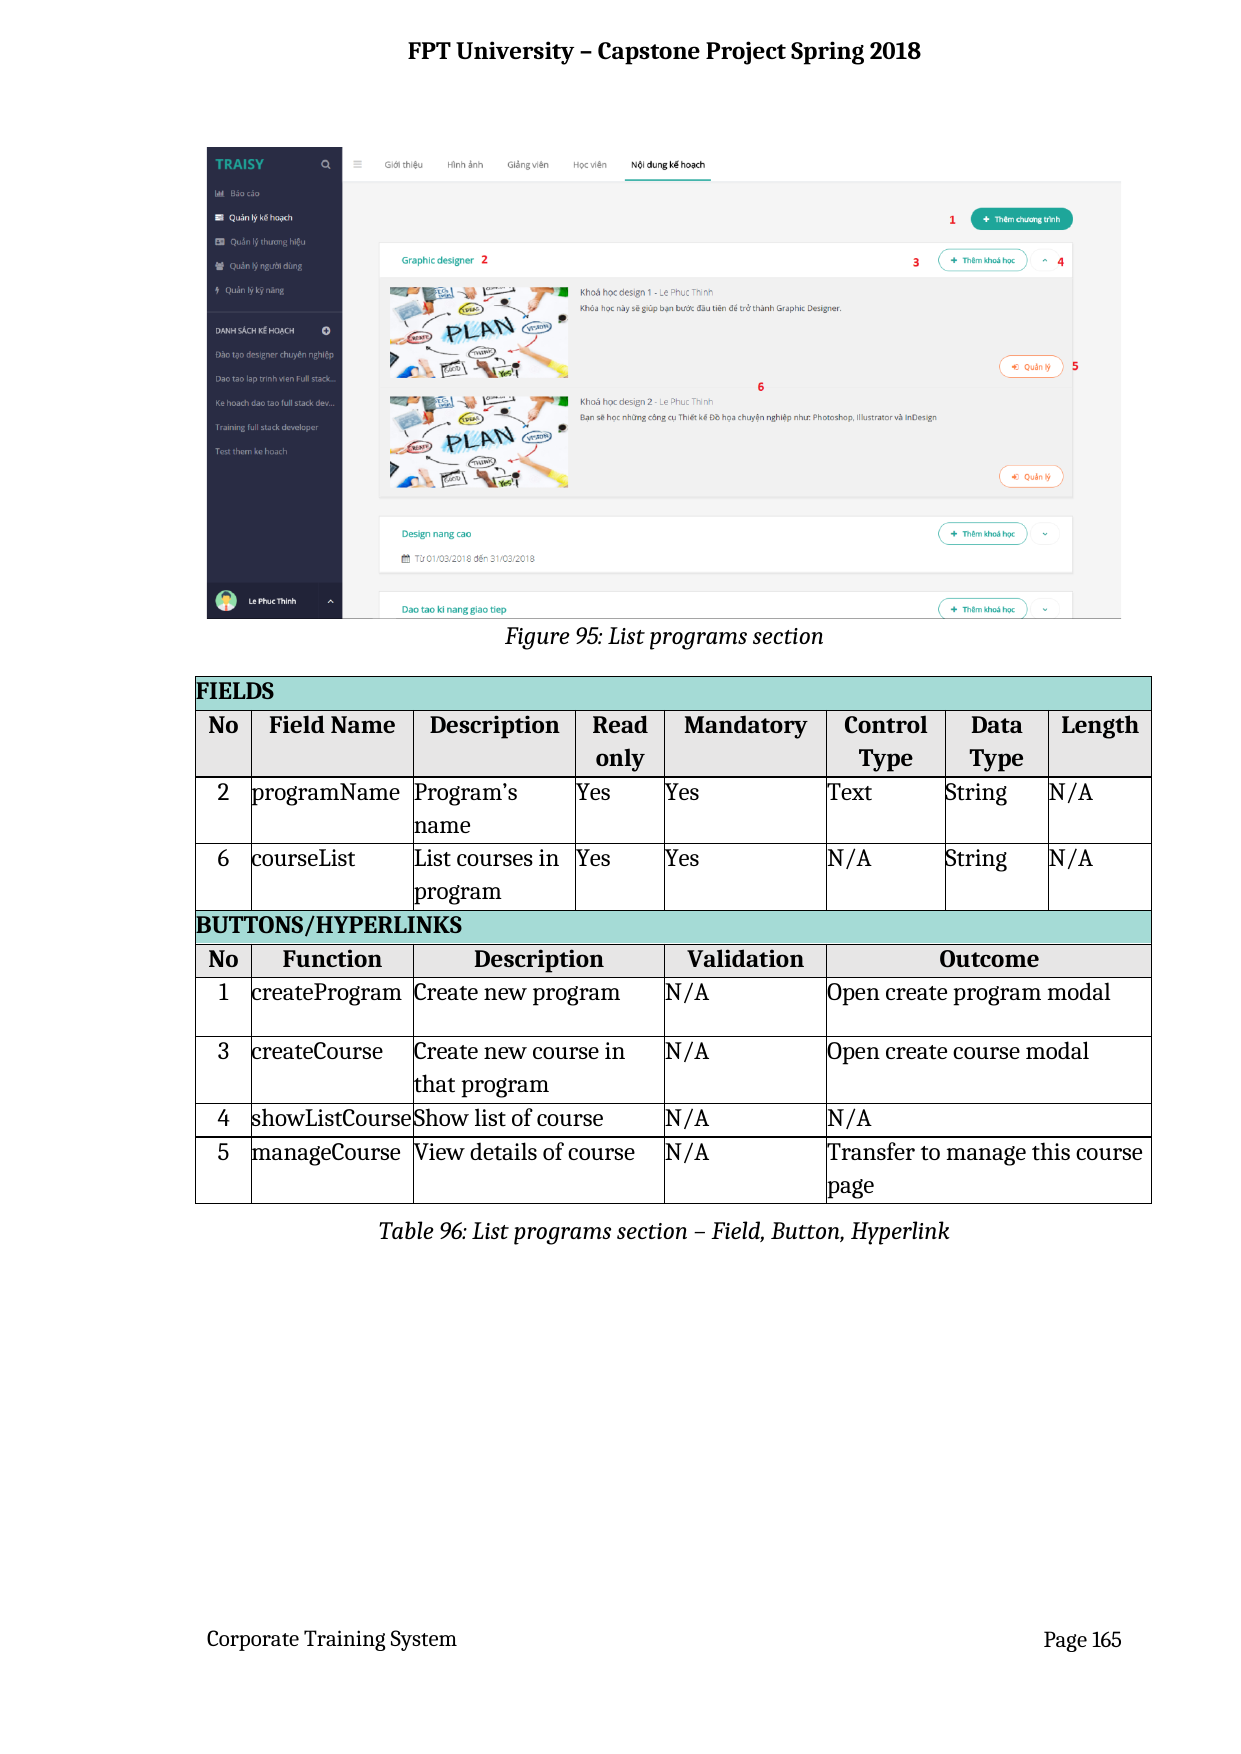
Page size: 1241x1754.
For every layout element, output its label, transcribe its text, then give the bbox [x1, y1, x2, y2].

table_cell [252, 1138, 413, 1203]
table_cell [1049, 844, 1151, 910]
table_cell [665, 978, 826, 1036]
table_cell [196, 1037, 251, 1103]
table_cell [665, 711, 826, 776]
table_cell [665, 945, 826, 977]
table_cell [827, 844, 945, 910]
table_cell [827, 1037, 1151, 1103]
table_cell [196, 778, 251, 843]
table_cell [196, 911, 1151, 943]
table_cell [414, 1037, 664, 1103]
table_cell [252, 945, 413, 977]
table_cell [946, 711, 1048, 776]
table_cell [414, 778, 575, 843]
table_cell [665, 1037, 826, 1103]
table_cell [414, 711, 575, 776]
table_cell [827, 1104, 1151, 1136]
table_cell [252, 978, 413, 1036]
picture [206, 147, 1122, 619]
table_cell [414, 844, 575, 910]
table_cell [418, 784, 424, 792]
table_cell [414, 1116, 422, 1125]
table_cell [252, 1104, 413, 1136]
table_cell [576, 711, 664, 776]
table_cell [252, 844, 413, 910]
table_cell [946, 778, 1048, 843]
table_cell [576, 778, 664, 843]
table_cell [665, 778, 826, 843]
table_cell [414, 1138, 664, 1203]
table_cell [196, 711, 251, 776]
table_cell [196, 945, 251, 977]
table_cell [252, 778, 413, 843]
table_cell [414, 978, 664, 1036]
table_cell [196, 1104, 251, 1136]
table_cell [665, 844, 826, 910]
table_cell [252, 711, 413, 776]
list Table : List programs section – Field, Button, Hyperlink [207, 1217, 1122, 1245]
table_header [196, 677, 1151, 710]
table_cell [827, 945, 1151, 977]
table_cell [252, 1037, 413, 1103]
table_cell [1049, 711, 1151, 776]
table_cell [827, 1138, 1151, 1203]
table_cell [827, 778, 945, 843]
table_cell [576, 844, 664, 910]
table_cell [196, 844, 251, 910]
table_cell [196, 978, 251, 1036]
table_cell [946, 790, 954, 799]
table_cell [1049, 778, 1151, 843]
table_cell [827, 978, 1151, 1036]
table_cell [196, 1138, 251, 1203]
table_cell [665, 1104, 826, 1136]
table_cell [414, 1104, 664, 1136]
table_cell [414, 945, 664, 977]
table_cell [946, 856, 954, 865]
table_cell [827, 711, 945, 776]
text Figure 95: List programs section [207, 622, 1122, 651]
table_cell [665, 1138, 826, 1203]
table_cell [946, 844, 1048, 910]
